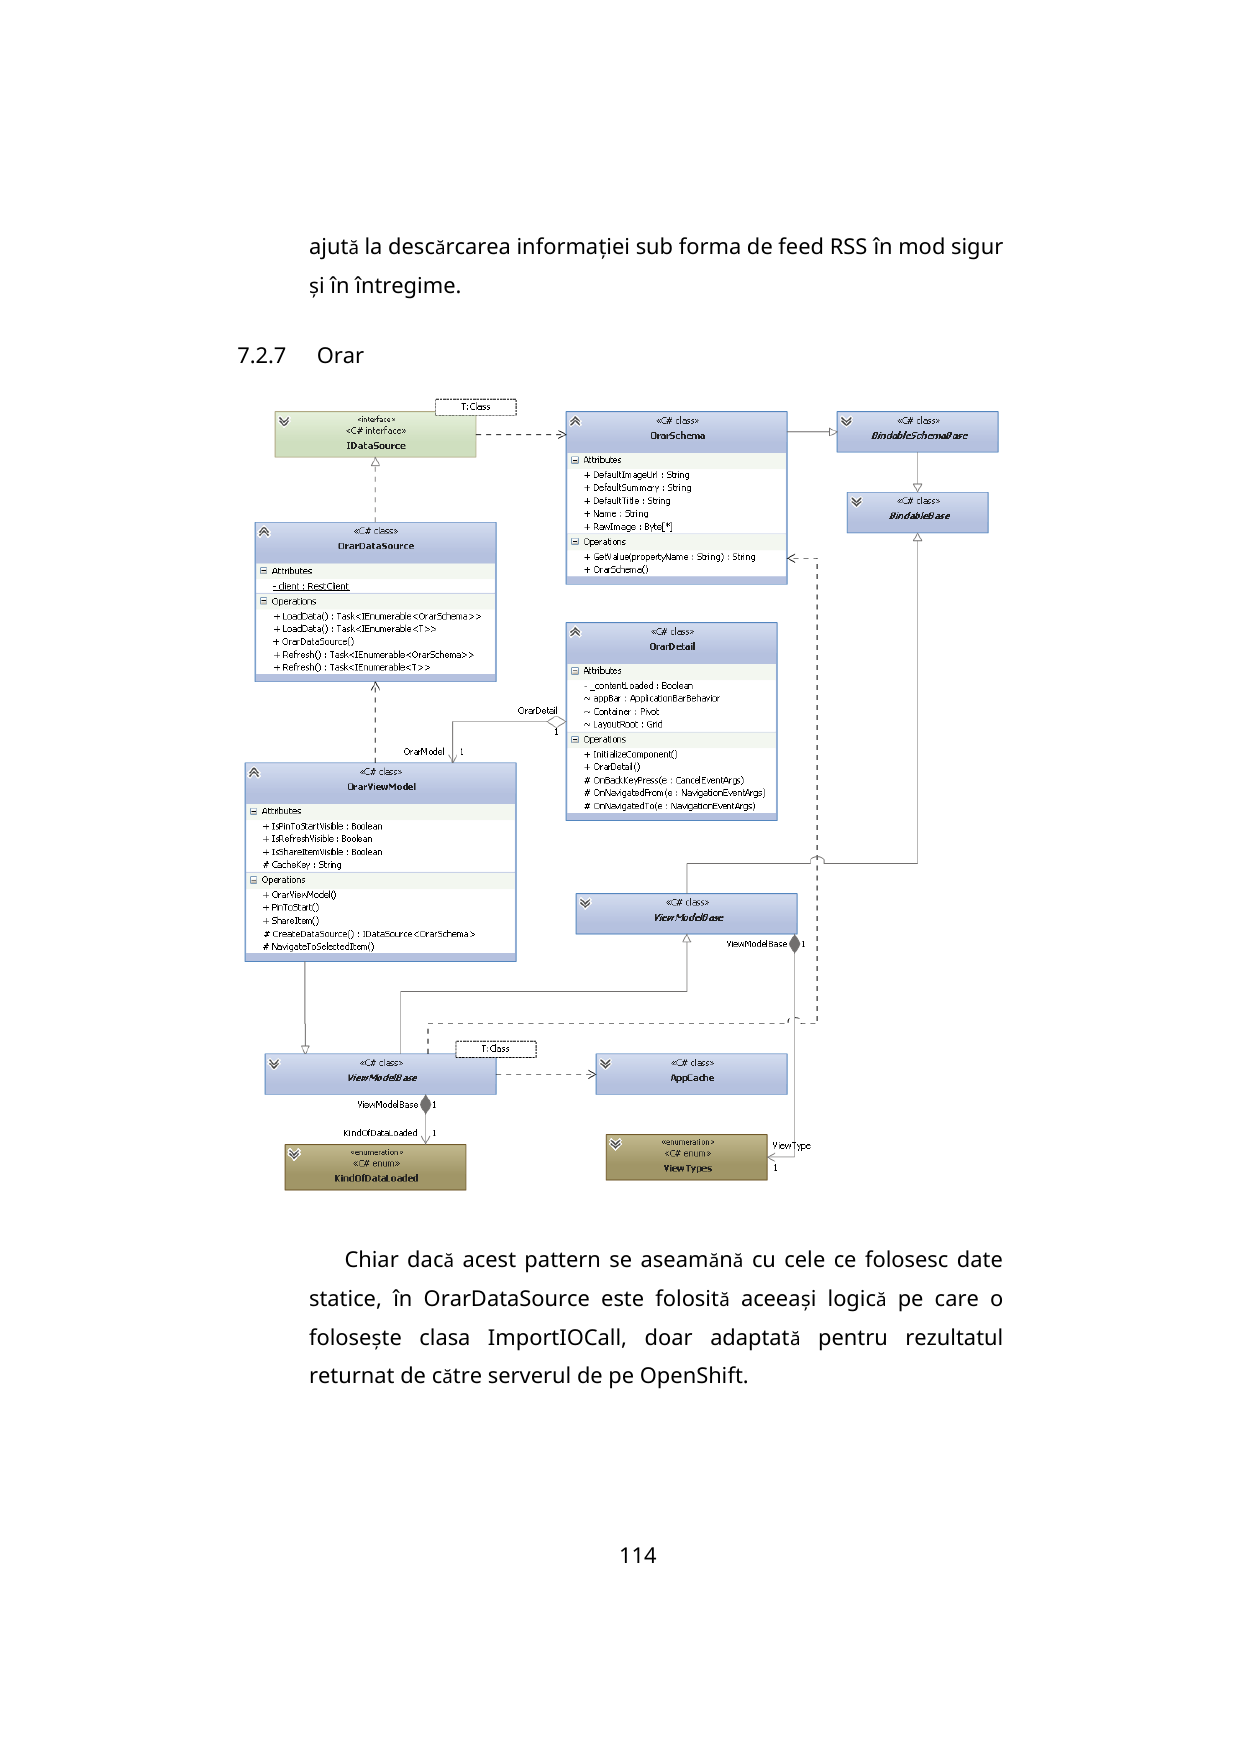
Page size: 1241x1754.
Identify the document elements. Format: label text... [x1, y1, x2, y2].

subtitle Orar [237, 339, 1003, 369]
text Chiar dacă acest pattern se aseamănă cu cele ce folosesc date statice, în OrarDataSource este folosită aceeași logică pe care o folosește clasa ImportIOCall, doar adaptată pentru rezultatul returnat de către serverul de pe OpenShift. [309, 1244, 1003, 1390]
picture [237, 390, 1005, 1197]
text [309, 231, 1003, 299]
